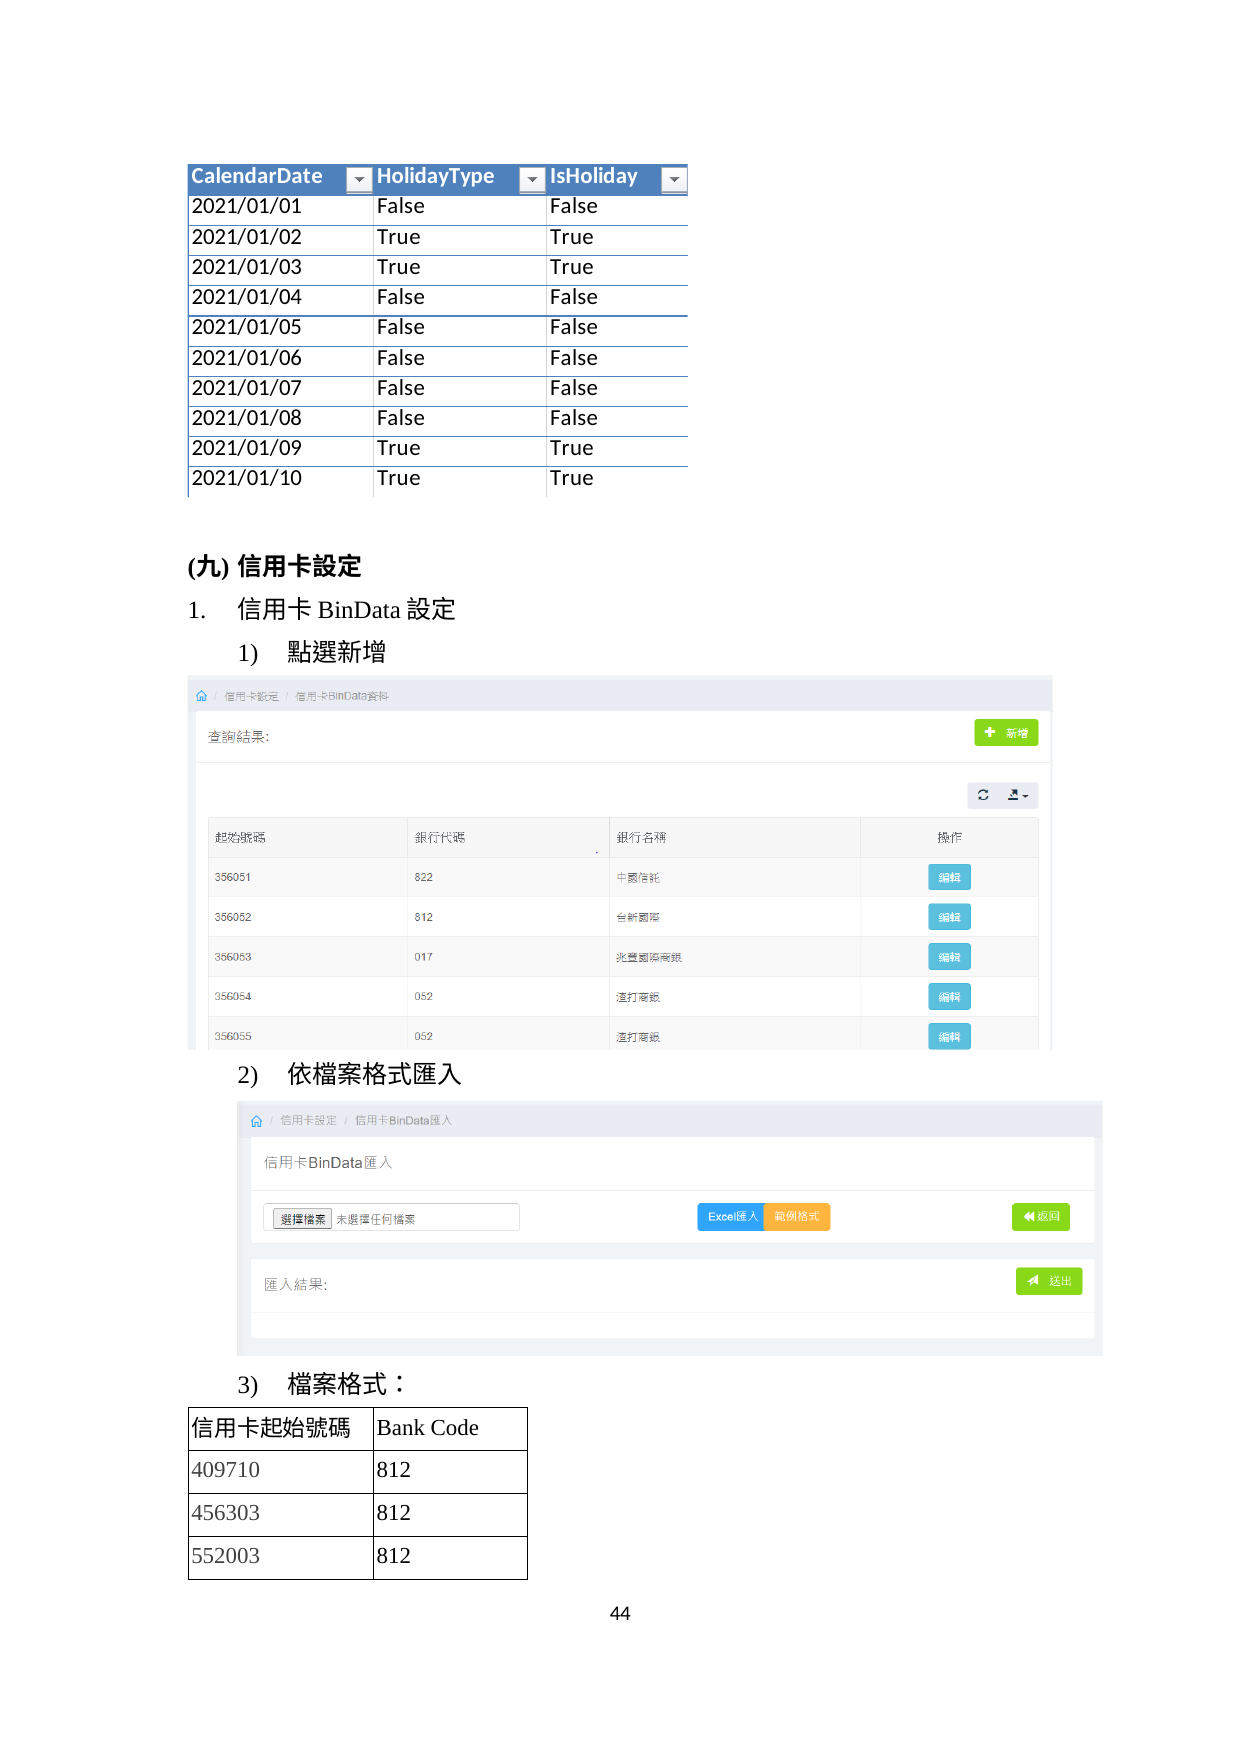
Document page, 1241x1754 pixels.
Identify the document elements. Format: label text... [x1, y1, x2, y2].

table_cell 552003 [189, 1537, 373, 1578]
table_cell 812 [374, 1537, 527, 1578]
list 點選新增 [237, 632, 1053, 669]
table_cell 409710 [189, 1451, 373, 1493]
picture [187, 675, 1053, 1050]
list 依檔案格式匯入 [237, 1054, 1053, 1092]
table_header Bank Code [374, 1408, 527, 1450]
picture [237, 1101, 1103, 1356]
table_cell 456303 [189, 1494, 373, 1536]
list 檔案格式： [237, 1364, 1053, 1402]
table_cell 812 [374, 1494, 527, 1536]
table_header 信用卡起始號碼 [189, 1408, 373, 1450]
subtitle 信用卡設定 [187, 546, 1053, 584]
table_cell 812 [374, 1451, 527, 1493]
subtitle 信用卡BinData設定 [187, 589, 1053, 627]
